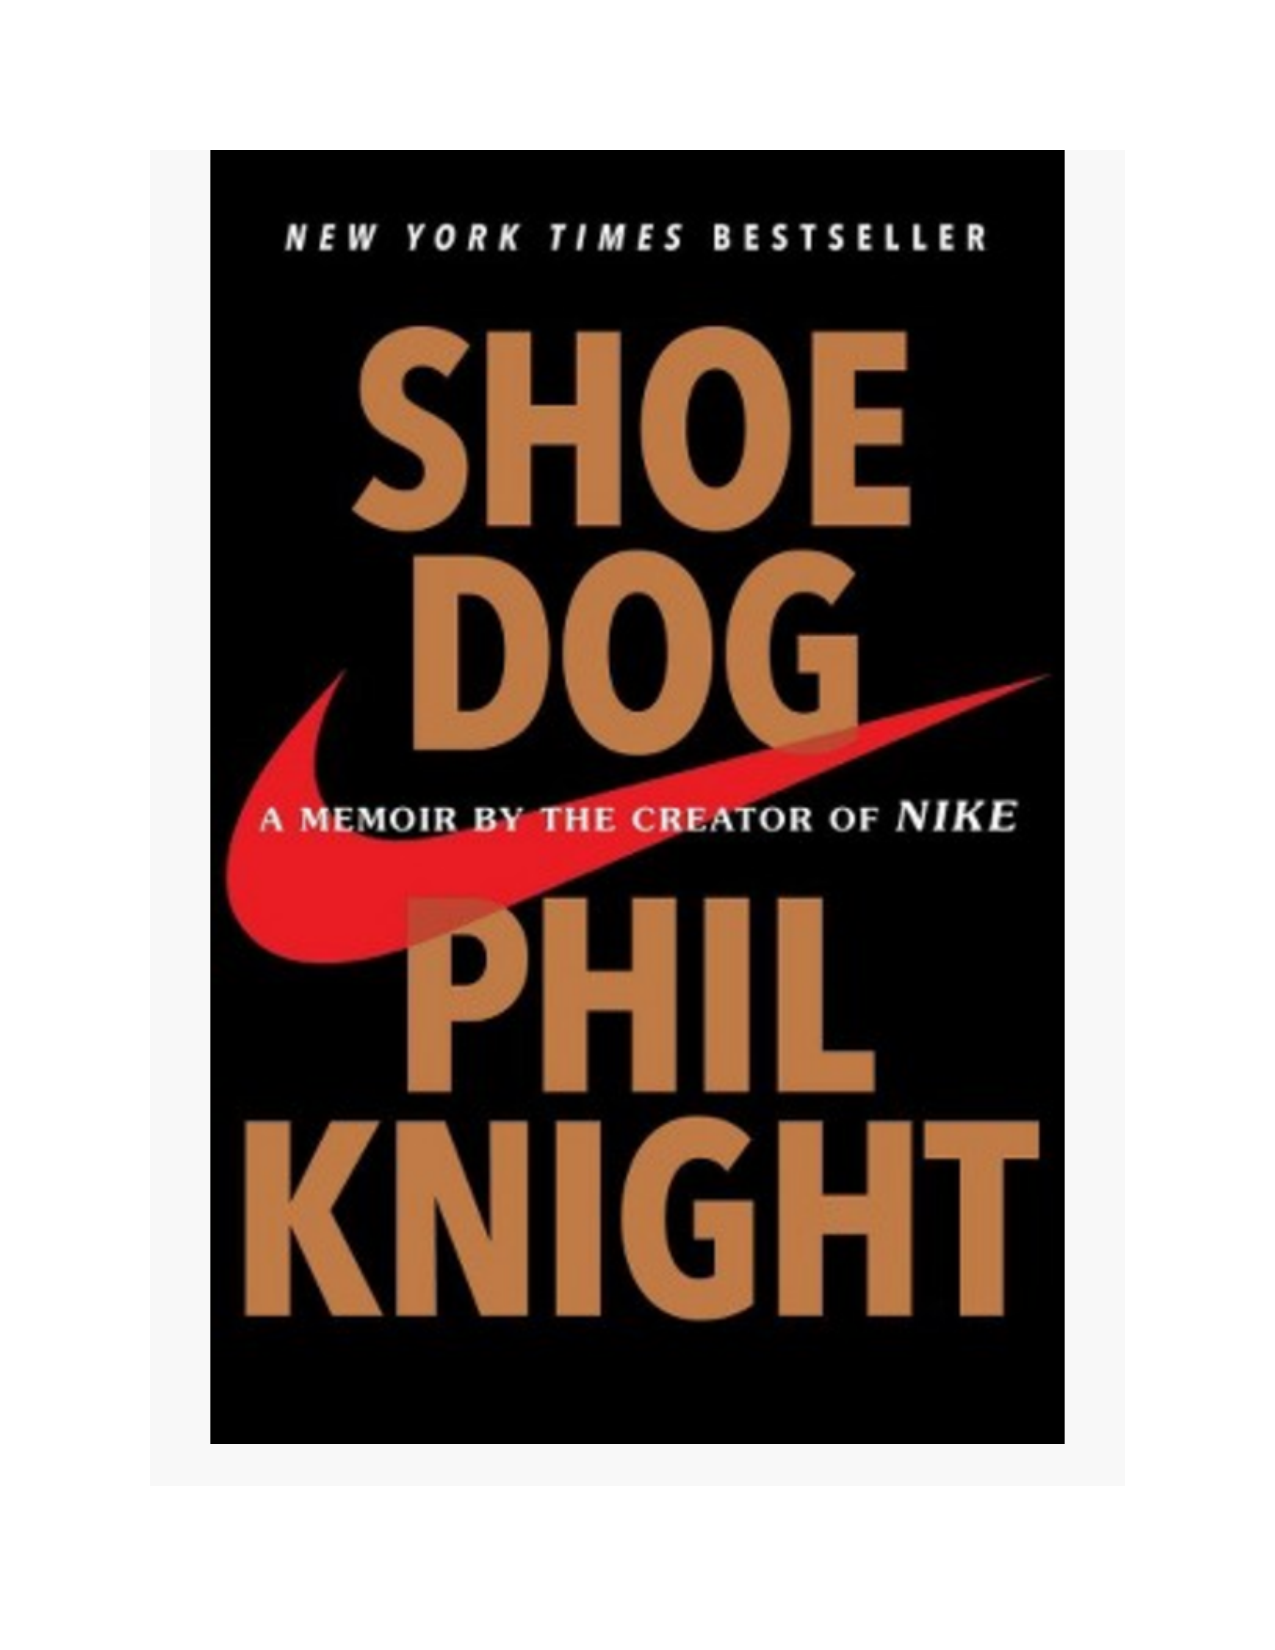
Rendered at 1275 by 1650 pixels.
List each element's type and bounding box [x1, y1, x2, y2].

picture [210, 150, 1065, 1444]
